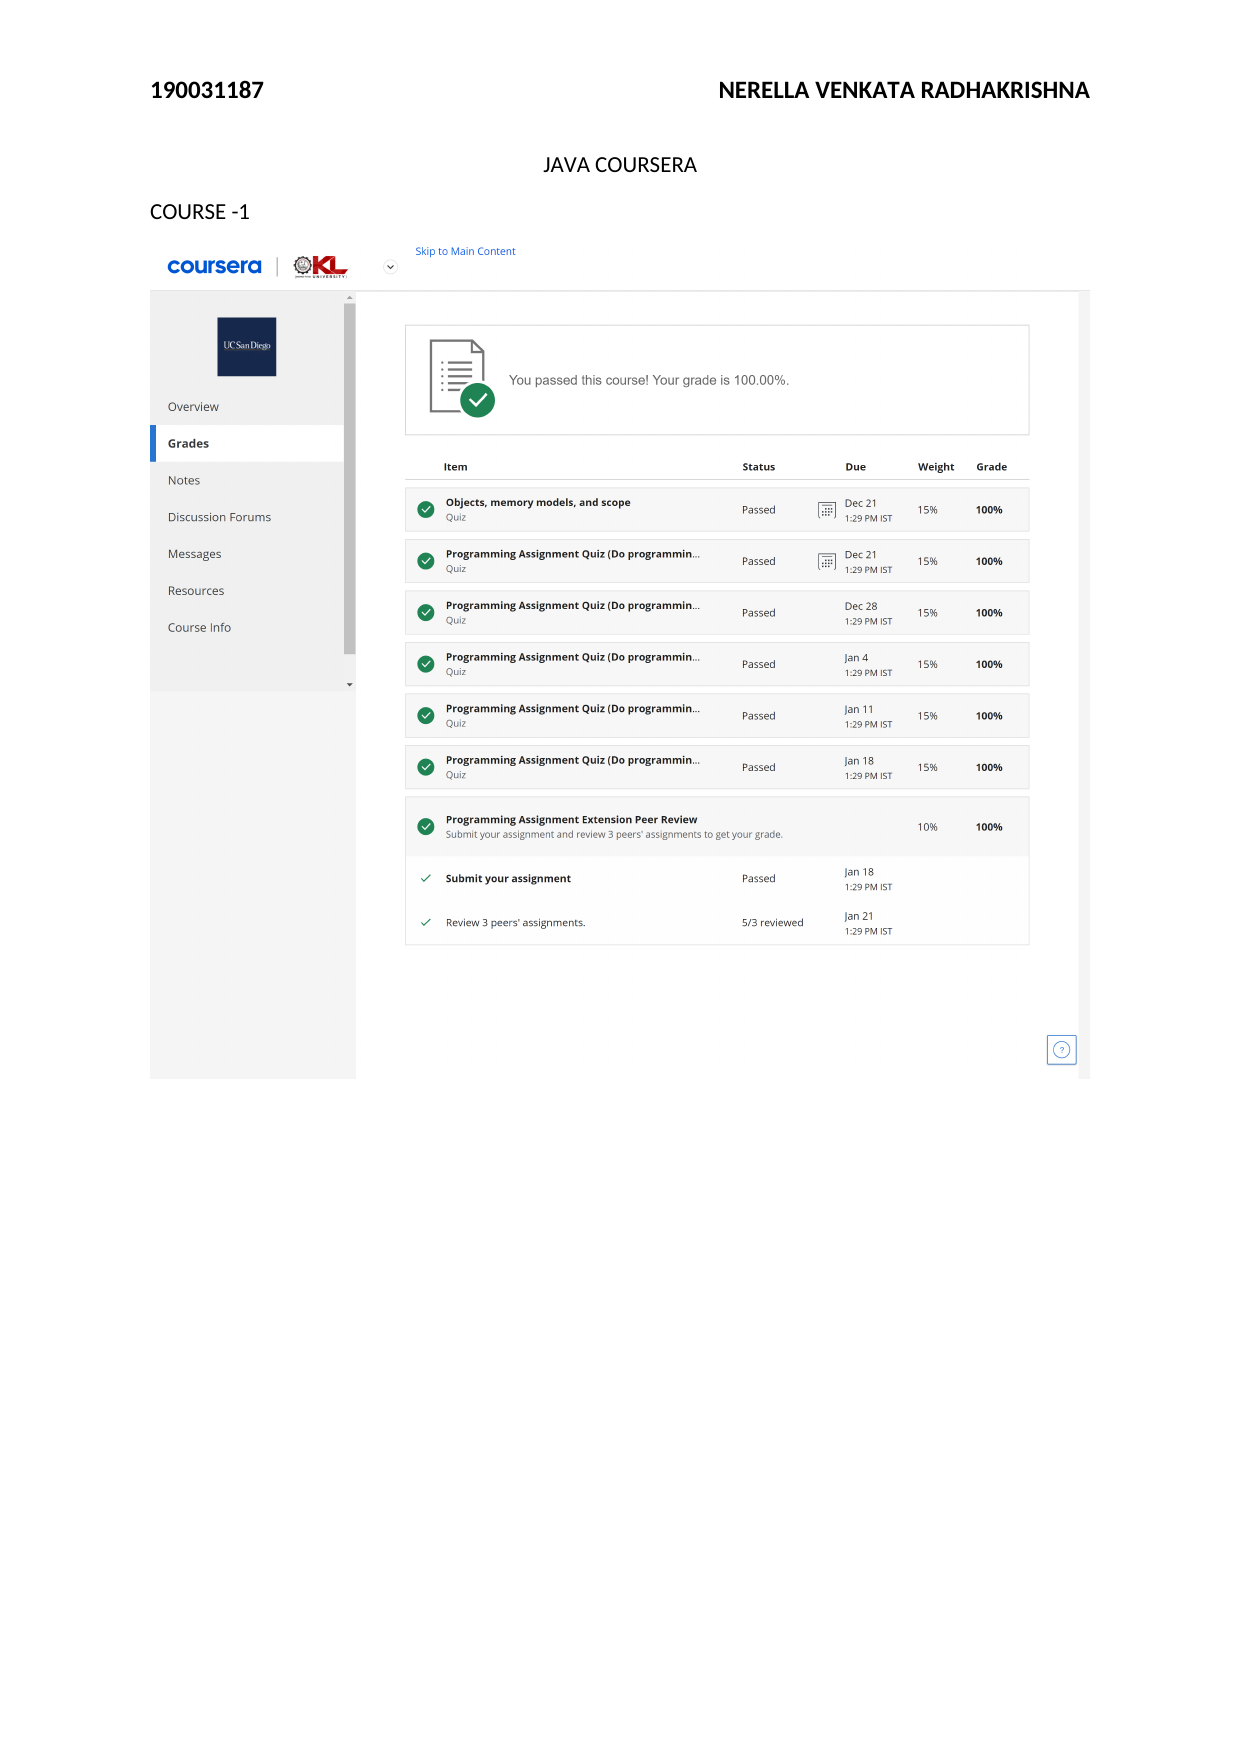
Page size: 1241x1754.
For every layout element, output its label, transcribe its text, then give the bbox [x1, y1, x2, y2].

text COURSE -1 [150, 197, 1090, 225]
text JAVA COURSERA [150, 150, 1090, 178]
picture [150, 243, 1091, 1079]
